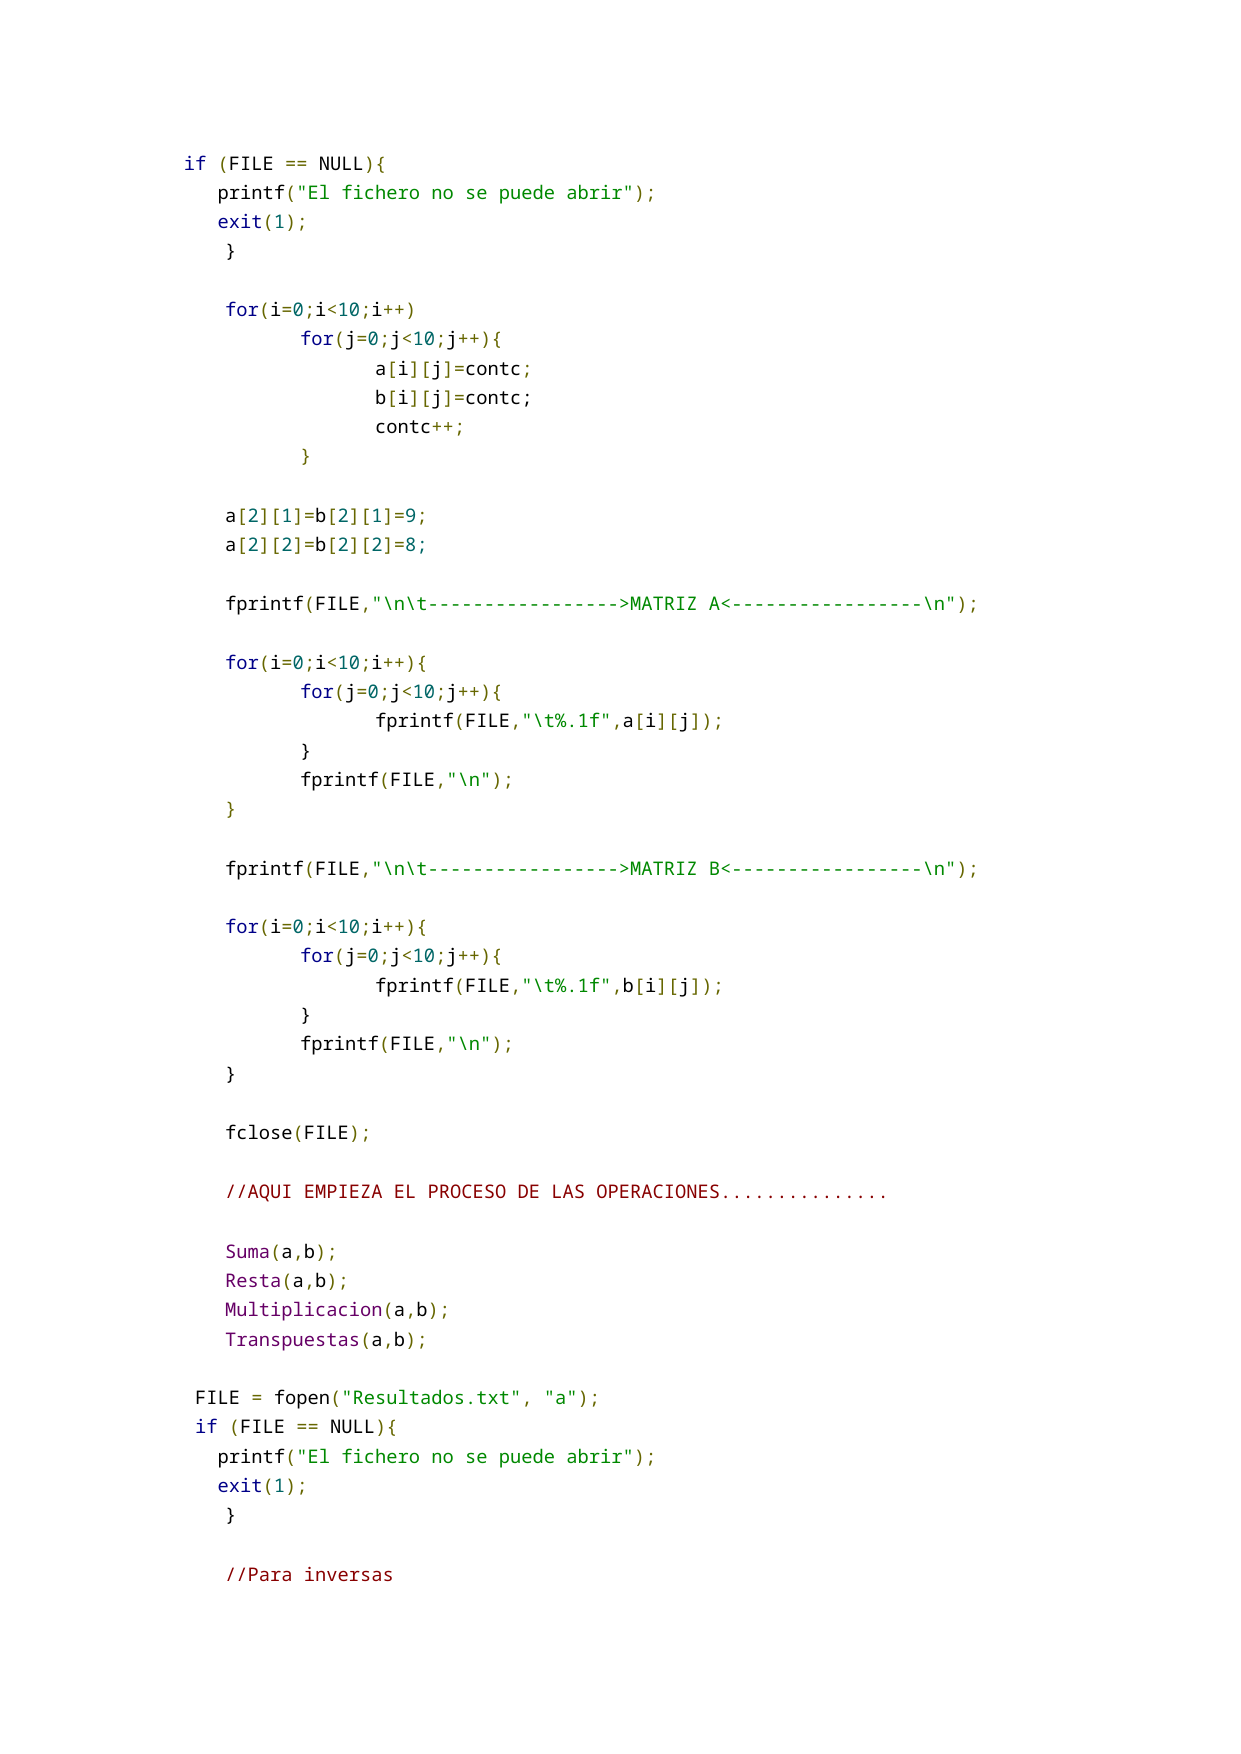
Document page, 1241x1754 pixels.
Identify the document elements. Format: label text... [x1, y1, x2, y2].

text fprintf(FILE,"\t%.1f",b[i][j]); [150, 972, 1090, 998]
text for(i=0;i<10;i++){ [150, 649, 1090, 675]
text } [150, 238, 1090, 263]
text exit(1); [150, 208, 1090, 234]
text Multiplicacion(a,b); [150, 1297, 1090, 1322]
text for(j=0;j<10;j++){ [150, 326, 1090, 351]
text fclose(FILE); [150, 1119, 1090, 1145]
text printf("El fichero no se puede abrir"); [150, 179, 1090, 205]
text if (FILE == NULL){ [150, 1414, 1090, 1439]
text Suma(a,b); [150, 1238, 1090, 1263]
text } [150, 1060, 1090, 1085]
text exit(1); [150, 1472, 1090, 1498]
text Transpuestas(a,b); [150, 1326, 1090, 1351]
text contc++; [150, 413, 1090, 439]
text a[2][2]=b[2][2]=8; [150, 531, 1090, 557]
text a[2][1]=b[2][1]=9; [150, 502, 1090, 528]
text b[i][j]=contc; [150, 384, 1090, 410]
text a[i][j]=contc; [150, 355, 1090, 380]
text //AQUI EMPIEZA EL PROCESO DE LAS OPERACIONES............... [150, 1179, 1090, 1204]
text } [150, 737, 1090, 763]
text Resta(a,b); [150, 1267, 1090, 1293]
text fprintf(FILE,"\n"); [150, 766, 1090, 792]
text } [150, 443, 1090, 468]
text for(i=0;i<10;i++){ [150, 913, 1090, 939]
text FILE = fopen("Resultados.txt", "a"); [150, 1384, 1090, 1410]
text if (FILE == NULL){ [150, 150, 1090, 176]
text } [150, 1001, 1090, 1027]
text //Para inversas [150, 1561, 1090, 1586]
text for(i=0;i<10;i++) [150, 296, 1090, 322]
text } [150, 796, 1090, 821]
text fprintf(FILE,"\t%.1f",a[i][j]); [150, 708, 1090, 733]
text for(j=0;j<10;j++){ [150, 943, 1090, 968]
text fprintf(FILE,"\n"); [150, 1031, 1090, 1056]
text for(j=0;j<10;j++){ [150, 678, 1090, 704]
text fprintf(FILE,"\n\t----------------->MATRIZ B<-----------------\n"); [150, 855, 1090, 881]
text printf("El fichero no se puede abrir"); [150, 1443, 1090, 1468]
text fprintf(FILE,"\n\t----------------->MATRIZ A<-----------------\n"); [150, 591, 1090, 616]
text } [150, 1501, 1090, 1527]
